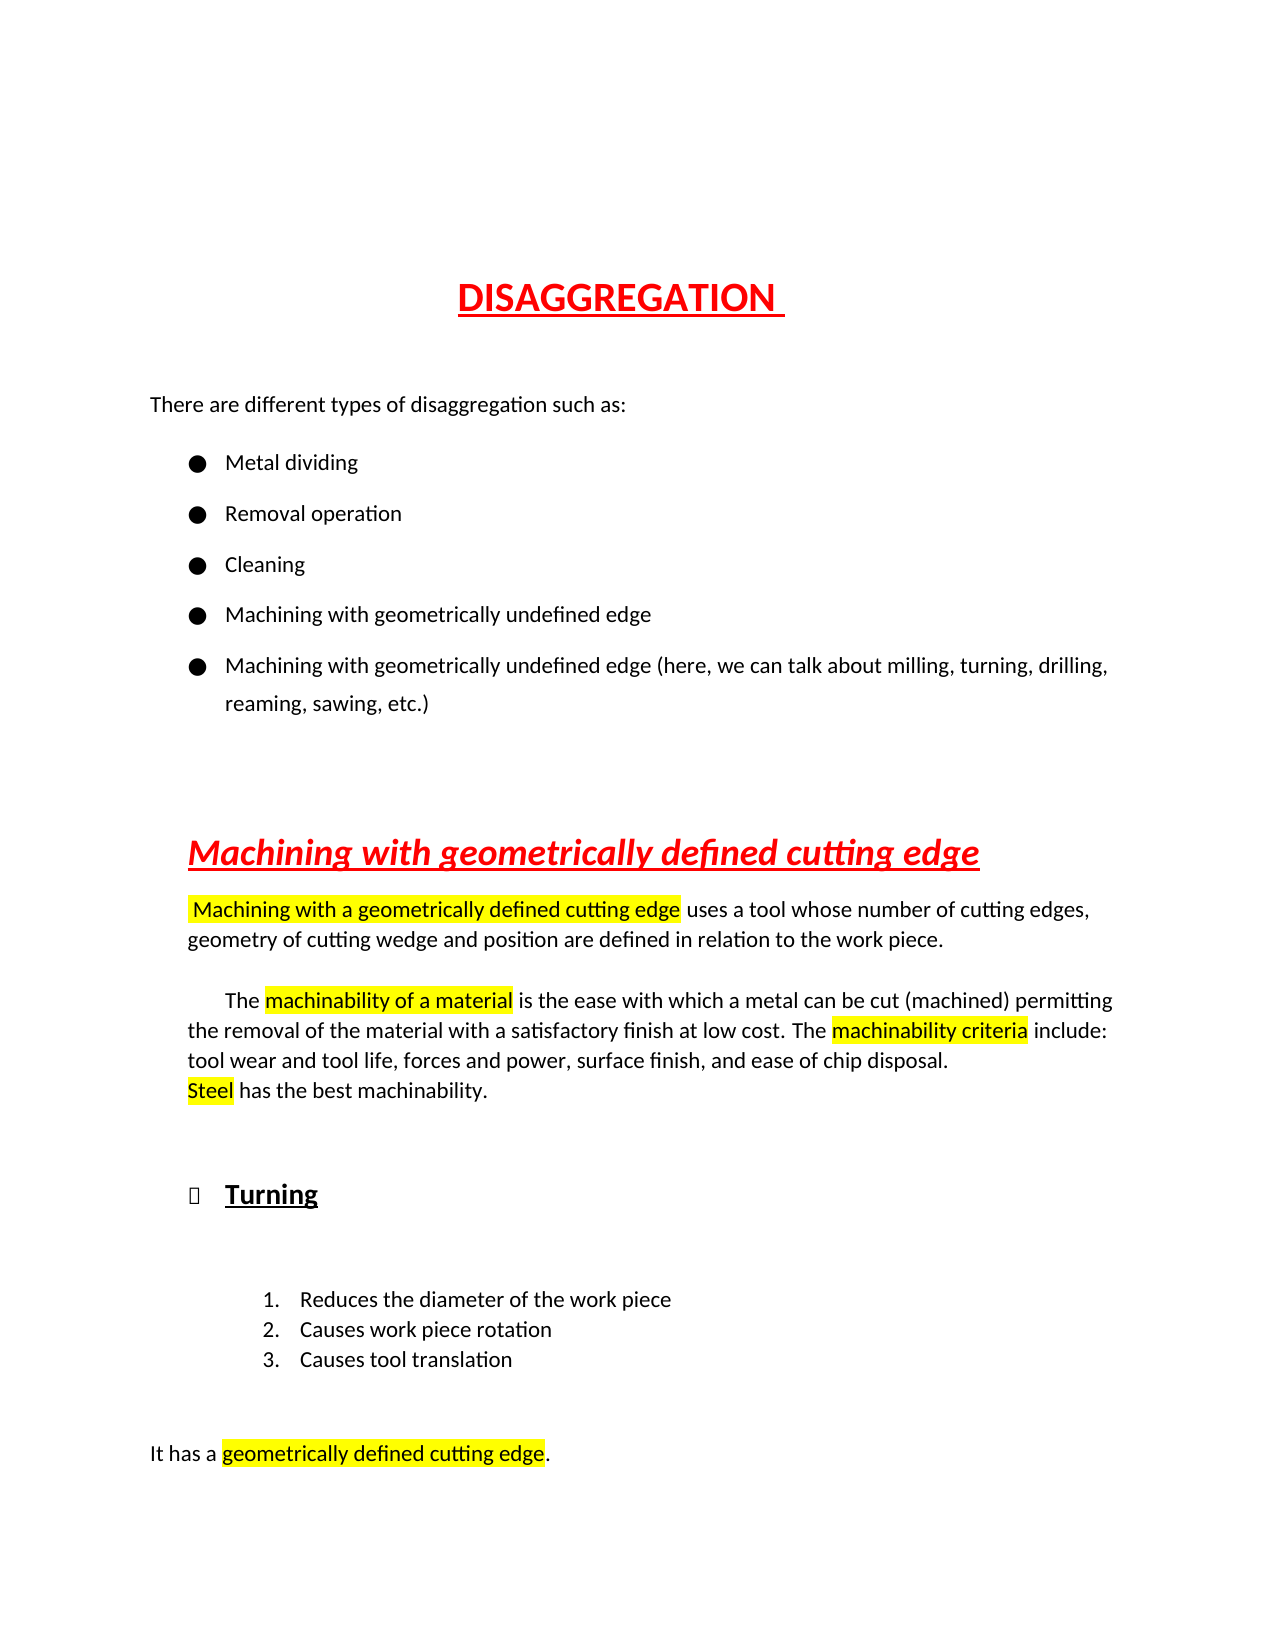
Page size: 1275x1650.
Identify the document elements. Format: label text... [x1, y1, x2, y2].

list Metal dividing [187, 437, 1125, 483]
list Removal operation [187, 487, 1125, 534]
text Machining with geometrically defined cutting edge [187, 829, 1125, 875]
list Causes tool translation [262, 1345, 1125, 1373]
list Turning [187, 1170, 1125, 1217]
text It has a geometrically defined cutting edge. [150, 1439, 1125, 1497]
list Machining with geometrically undefined edge (here, we can talk about milling, turning, drilling, reaming, sawing, etc.) [187, 639, 1125, 717]
list Reduces the diameter of the work piece [262, 1285, 1125, 1313]
text DISAGGREGATION [450, 271, 1125, 322]
text Machining with a geometrically defined cutting edge uses a tool whose number of cutting edges, geometry of cutting wedge and position are defined in relation to the work piece. The machinability of a material is the ease with which a metal can be cut (machined) permitting the removal of the material with a satisfactory finish at low cost. The machinability criteria include: tool wear and tool life, forces and power, surface finish, and ease of chip disposal. Steel has the best machinability. [187, 895, 1125, 1105]
text There are different types of disaggregation such as: [150, 390, 1125, 418]
list Cleaning [187, 538, 1125, 585]
list Machining with geometrically undefined edge [187, 589, 1125, 636]
list Causes work piece rotation [262, 1315, 1125, 1343]
